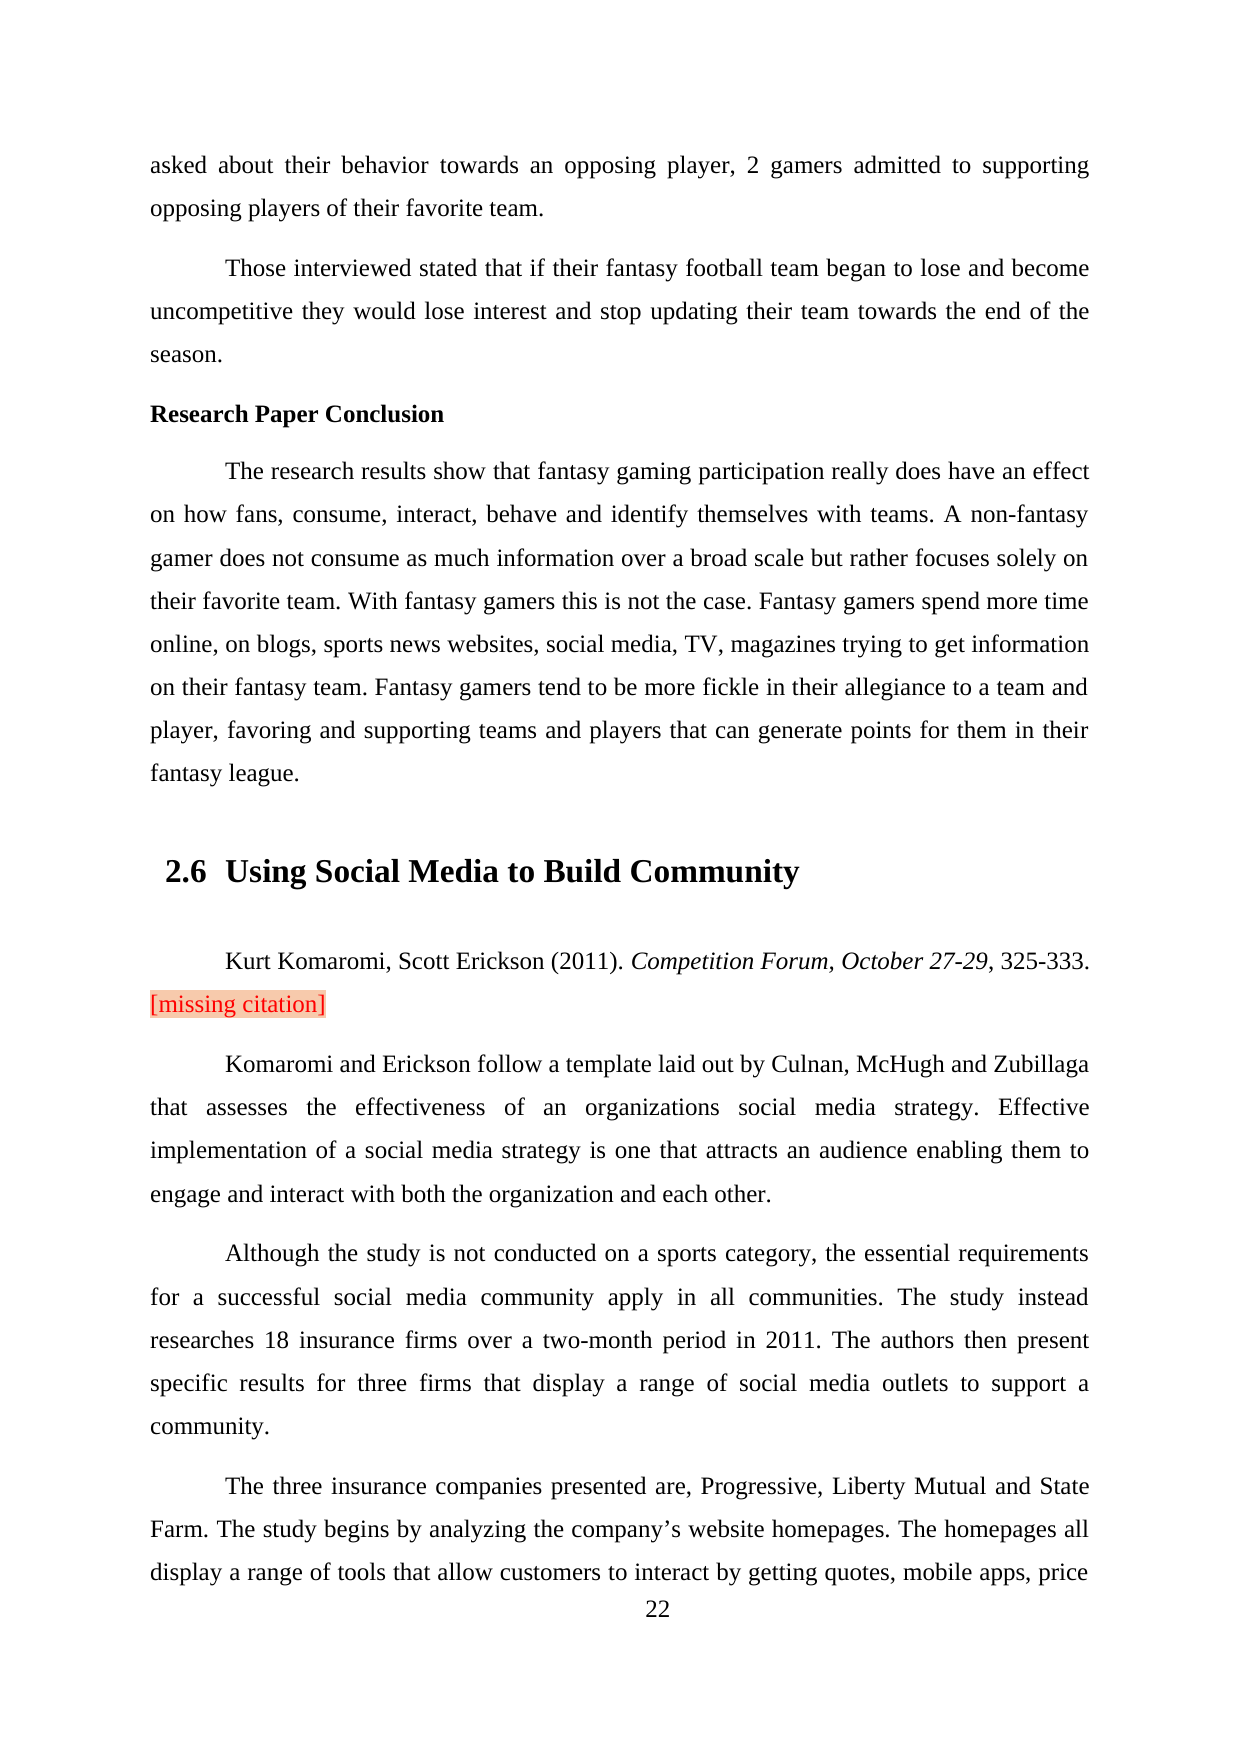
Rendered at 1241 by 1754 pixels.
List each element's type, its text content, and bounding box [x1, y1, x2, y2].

text Those interviewed stated that if their fantasy football team began to lose and become uncompetitive they would lose interest and stop updating their team towards the end of the season. [150, 253, 1090, 368]
text Kurt Komaromi, Scott Erickson (2011). Competition Forum, October 27-29, 325-333. [missing citation] [150, 946, 1090, 1018]
subtitle Using Social Media to Build Community [165, 851, 1090, 890]
text Although the study is not conducted on a sports category, the essential requirements for a successful social media community apply in all communities. The study instead researches 18 insurance firms over a two-month period in 2011. The authors then present specific results for three firms that display a range of social media outlets to support a community. [150, 1238, 1090, 1440]
text The research results show that fantasy gaming participation really does have an effect on how fans, consume, interact, behave and identify themselves with teams. A non-fantasy gamer does not consume as much information over a broad scale but rather focuses solely on their favorite team. With fantasy gamers this is not the case. Fantasy gamers spend more time online, on blogs, sports news websites, social media, TV, magazines trying to get information on their fantasy team. Fantasy gamers tend to be more fickle in their allegiance to a team and player, favoring and supporting teams and players that can generate points for them in their fantasy league. [150, 456, 1090, 787]
subtitle Research Paper Conclusion [150, 399, 1090, 428]
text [150, 1471, 1090, 1586]
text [150, 150, 1090, 222]
text Komaromi and Erickson follow a template laid out by Culnan, McHugh and Zubillaga that assesses the effectiveness of an organizations social media strategy. Effective implementation of a social media strategy is one that attracts an audience enabling them to engage and interact with both the organization and each other. [150, 1049, 1090, 1207]
